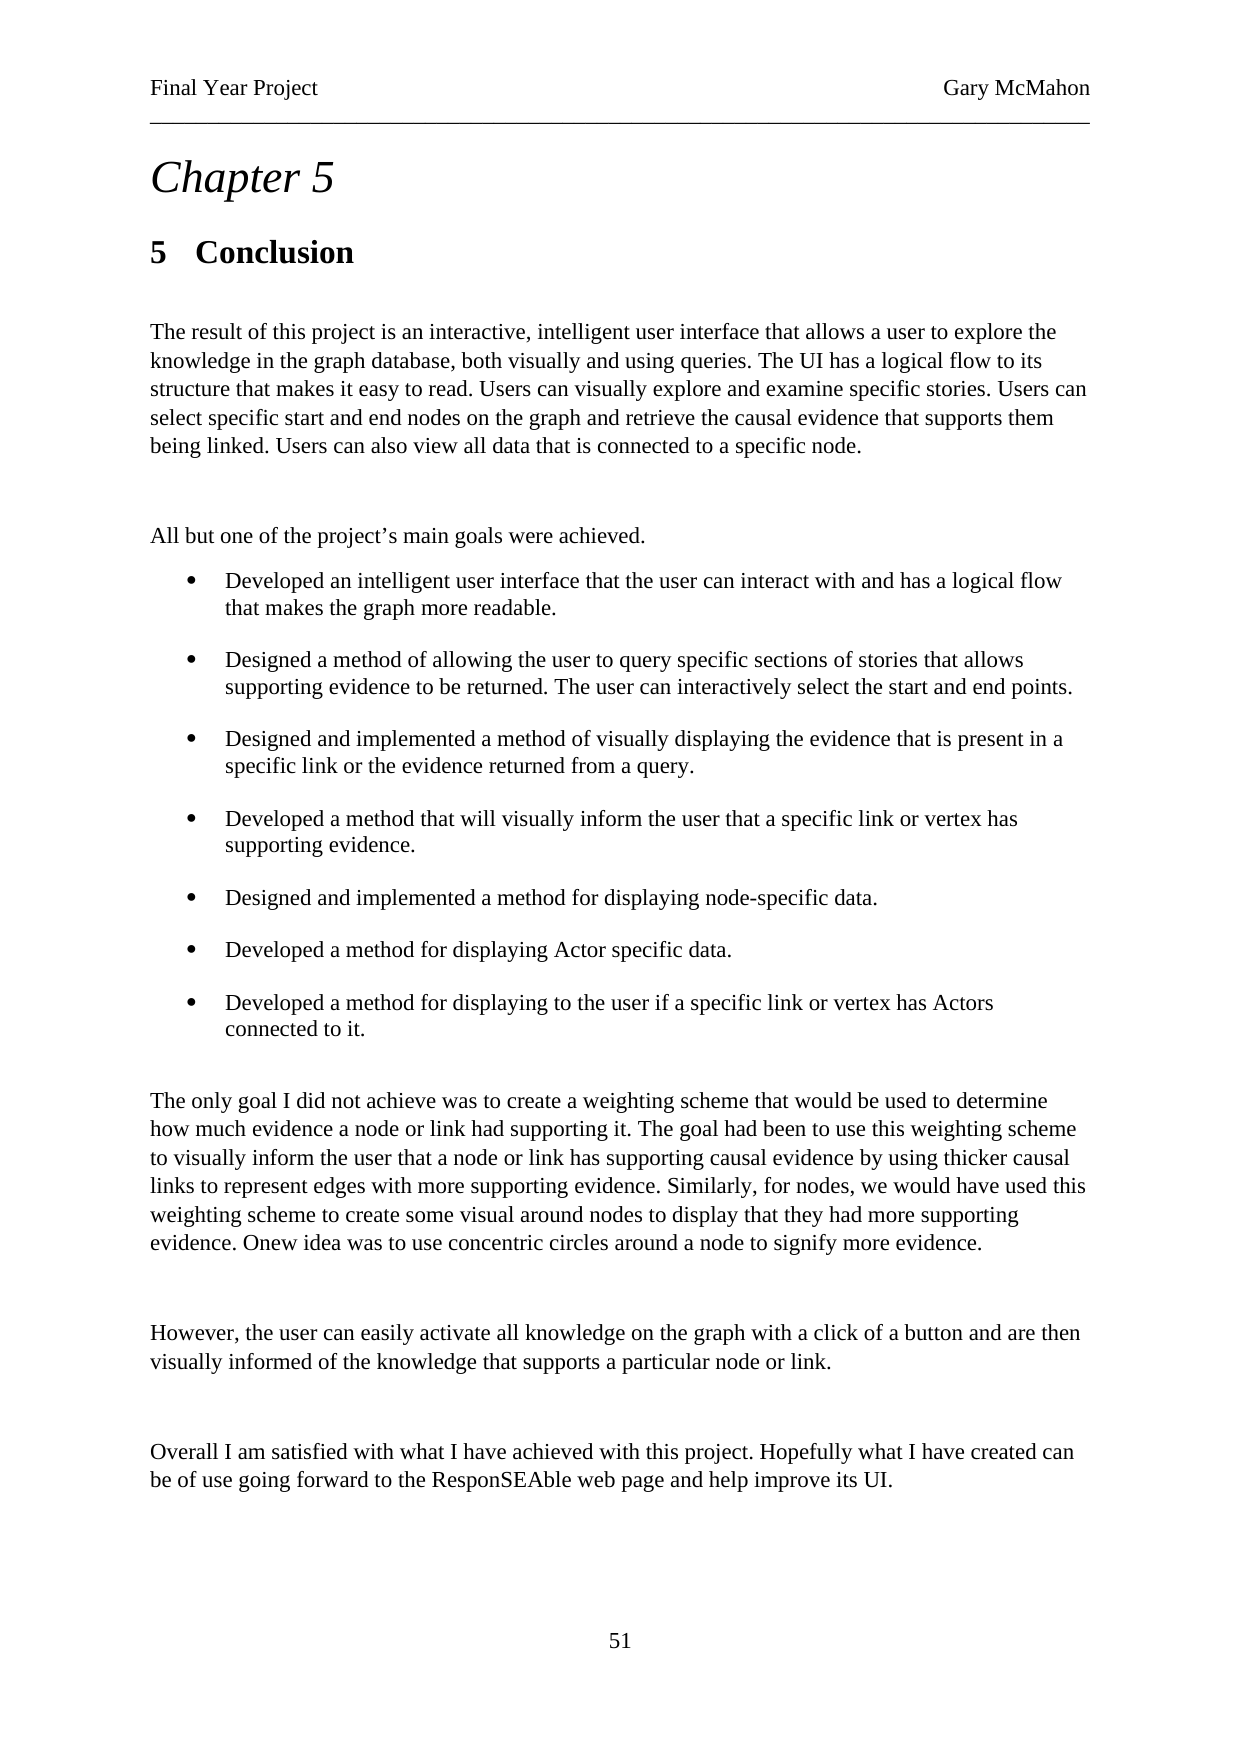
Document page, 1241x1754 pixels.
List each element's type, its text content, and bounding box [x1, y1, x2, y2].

list Developed a method for displaying to the user if a specific link or vertex has Actors connected to it. [187, 989, 1090, 1042]
text Chapter 5 [150, 150, 1090, 203]
text All but one of the project’s main goals were achieved. [150, 522, 1090, 549]
list Developed a method that will visually inform the user that a specific link or vertex has supporting evidence. [187, 804, 1090, 857]
list Developed a method for displaying Actor specific data. [187, 936, 1090, 963]
list Designed and implemented a method for displaying node-specific data. [187, 884, 1090, 910]
text The result of this project is an interactive, intelligent user interface that allows a user to explore the knowledge in the graph database, both visually and using queries. The UI has a logical flow to its structure that makes it easy to read. Users can visually explore and examine specific stories. Users can select specific start and end nodes on the graph and retrieve the causal evidence that supports them being linked. Users can also view all data that is connected to a specific node. [150, 318, 1090, 458]
text However, the user can easily activate all knowledge on the graph with a click of a button and are then visually informed of the knowledge that supports a particular node or link. [150, 1319, 1090, 1374]
list Designed a method of allowing the user to query specific sections of stories that allows supporting evidence to be returned. The user can interactively select the start and end points. [187, 646, 1090, 699]
list Developed an intelligent user interface that the user can interact with and has a logical flow that makes the graph more readable. [187, 567, 1090, 620]
list Designed and implemented a method of visually displaying the evidence that is present in a specific link or the evidence returned from a query. [187, 726, 1090, 778]
text Overall I am satisfied with what I have achieved with this project. Hopefully what I have created can be of use going forward to the ResponSEAble web page and help improve its UI. [150, 1438, 1090, 1493]
text The only goal I did not achieve was to create a weighting scheme that would be used to determine how much evidence a node or link had supporting it. The goal had been to use this weighting scheme to visually inform the user that a node or link has supporting causal evidence by using thicker causal links to represent edges with more supporting evidence. Similarly, for nodes, we would have used this weighting scheme to create some visual around nodes to display that they had more supporting evidence. Onew idea was to use concentric circles around a node to signify more evidence. [150, 1087, 1090, 1255]
subtitle Conclusion [150, 232, 1090, 270]
